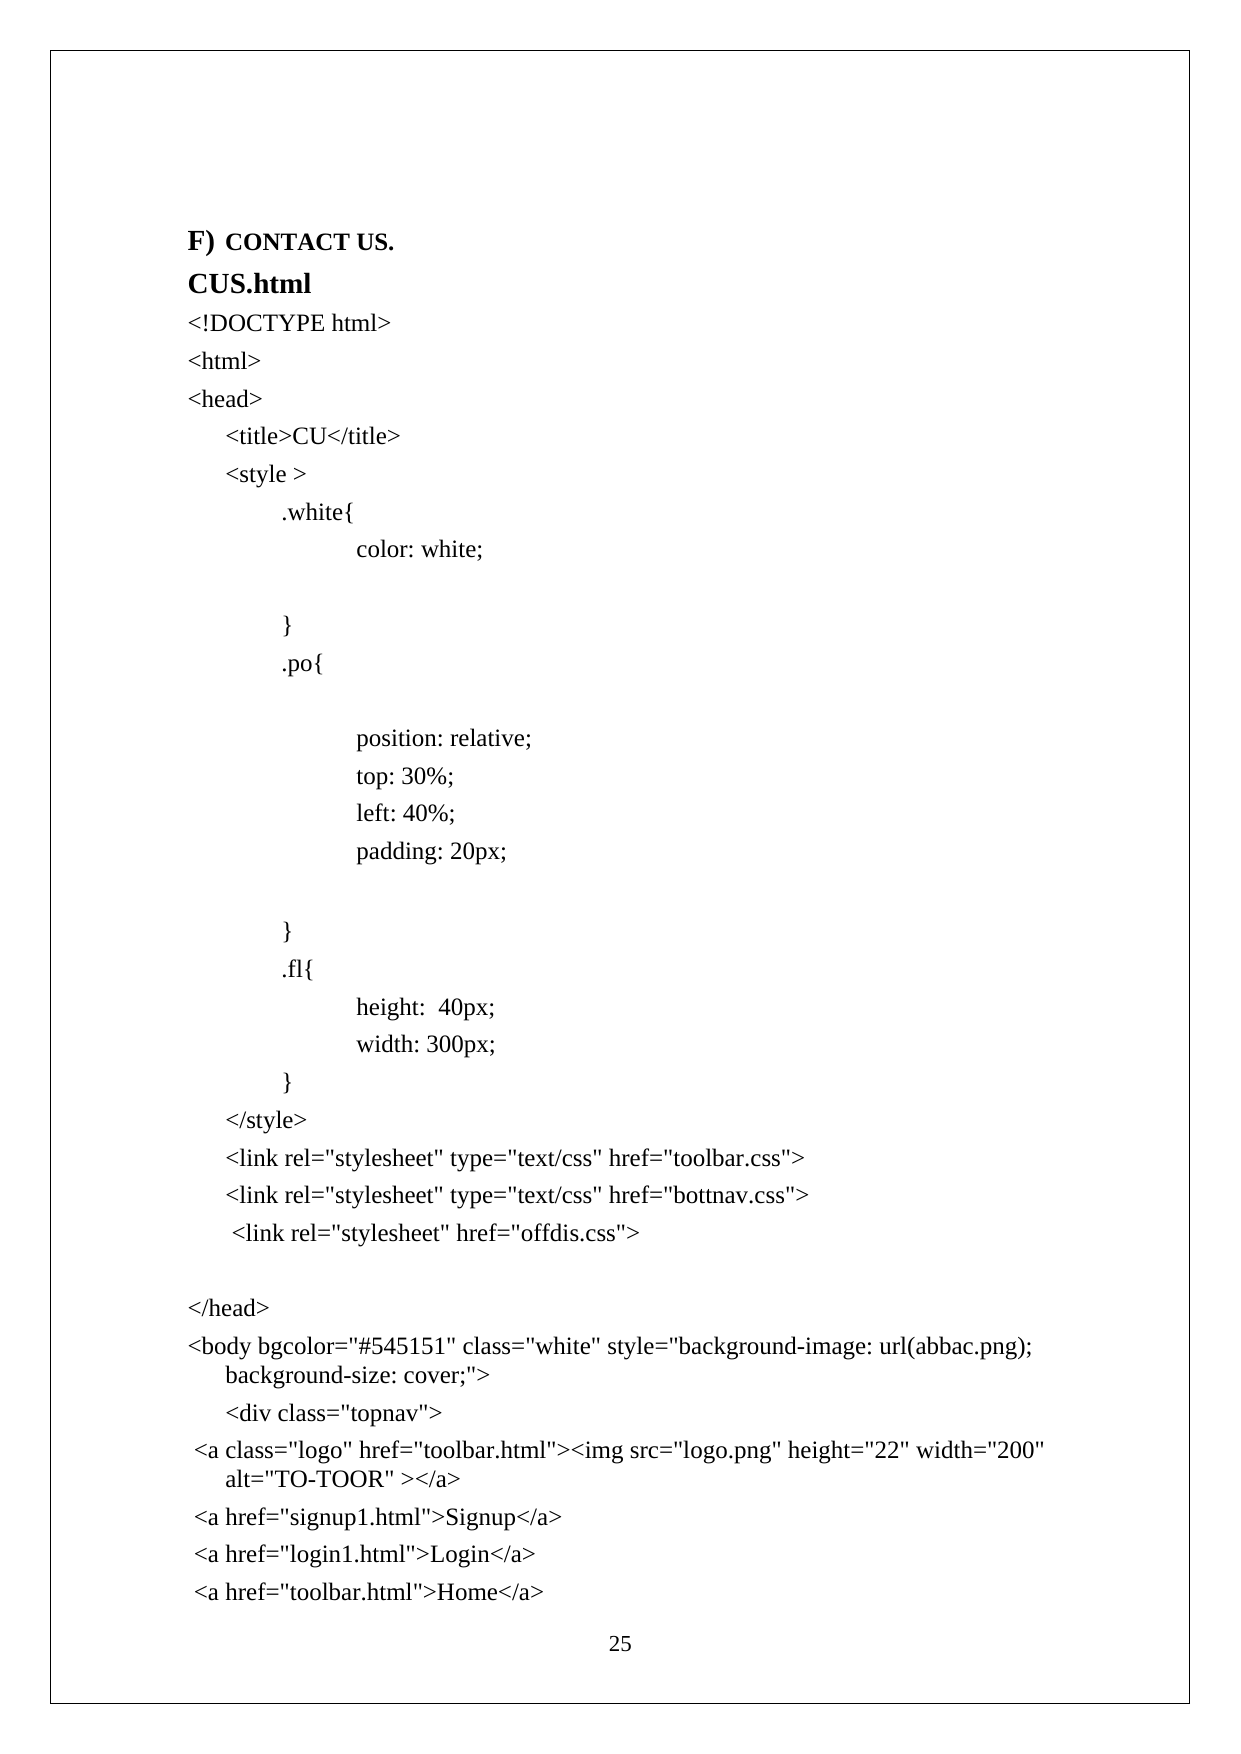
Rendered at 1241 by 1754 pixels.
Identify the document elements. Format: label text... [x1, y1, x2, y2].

subtitle width: 300px; [187, 1029, 1140, 1058]
subtitle height: 40px; [187, 992, 1140, 1021]
subtitle <!DOCTYPE html> [187, 308, 1140, 337]
subtitle <div class="topnav"> [187, 1398, 1140, 1426]
subtitle <a class="logo" href="toolbar.html"><img src="logo.png" height="22" width="200" alt="TO-TOOR" ></a> [187, 1435, 1140, 1493]
subtitle color: white; [187, 534, 1140, 563]
subtitle } [187, 610, 1140, 639]
subtitle <link rel="stylesheet" href="offdis.css"> [187, 1218, 1140, 1247]
subtitle <link rel="stylesheet" type="text/css" href="bottnav.css"> [187, 1180, 1140, 1209]
subtitle <a href="signup1.html">Signup</a> [187, 1502, 1140, 1531]
subtitle } [187, 916, 1140, 945]
subtitle CONTACT US. [187, 223, 1140, 257]
subtitle <body bgcolor="#545151" class="white" style="background-image: url(abbac.png); background-size: cover;"> [187, 1331, 1140, 1389]
subtitle <html> [187, 346, 1140, 375]
subtitle padding: 20px; [187, 836, 1140, 865]
subtitle left: 40%; [187, 798, 1140, 827]
subtitle <a href="toolbar.html">Home</a> [187, 1577, 1140, 1606]
subtitle <a href="login1.html">Login</a> [187, 1539, 1140, 1568]
subtitle <title>CU</title> [187, 421, 1140, 450]
subtitle position: relative; [187, 723, 1140, 752]
subtitle <head> [187, 384, 1140, 412]
subtitle <style > [187, 459, 1140, 488]
subtitle .fl{ [187, 954, 1140, 983]
subtitle </head> [187, 1293, 1140, 1322]
subtitle top: 30%; [187, 761, 1140, 789]
subtitle CUS.html [187, 266, 1140, 299]
subtitle } [187, 1067, 1140, 1096]
subtitle .po{ [187, 648, 1140, 676]
subtitle </style> [187, 1105, 1140, 1134]
subtitle <link rel="stylesheet" type="text/css" href="toolbar.css"> [187, 1143, 1140, 1171]
subtitle .white{ [187, 497, 1140, 526]
